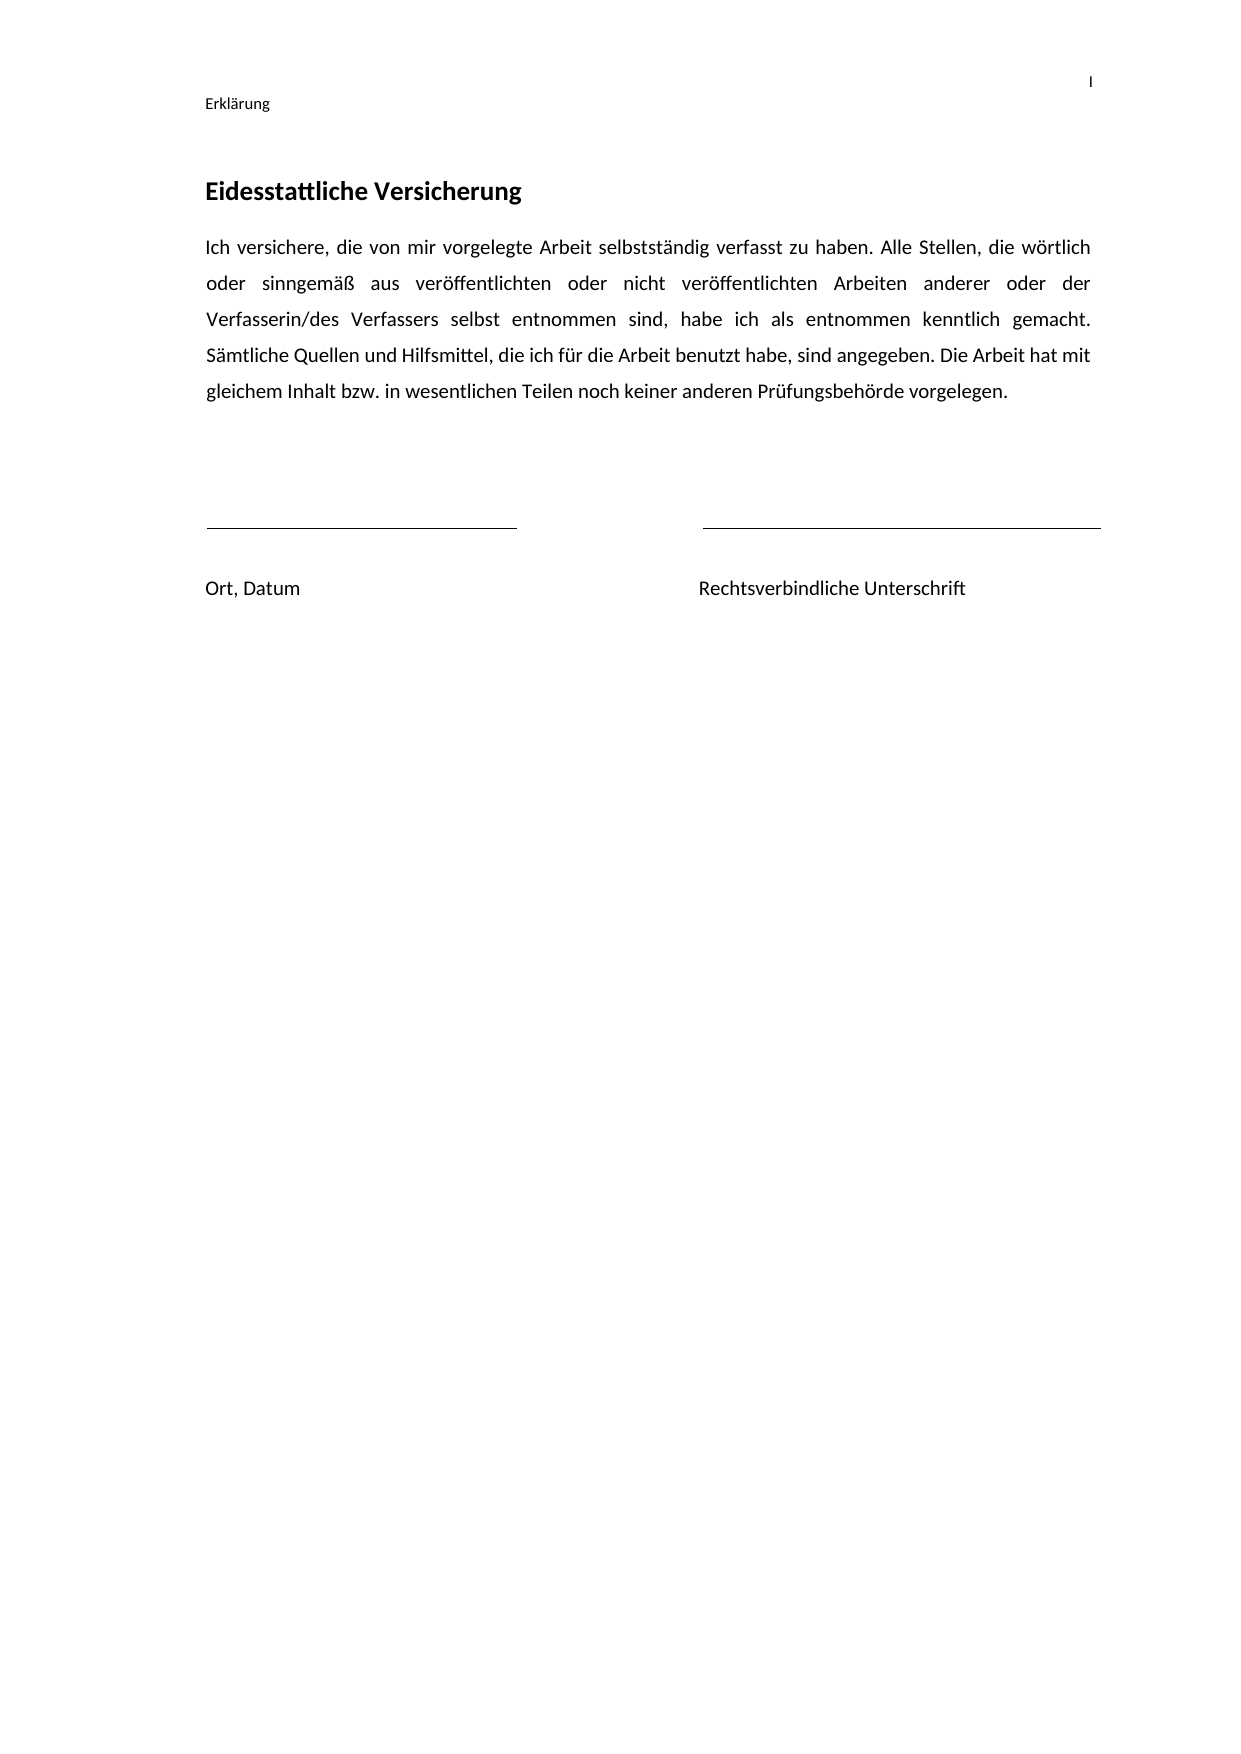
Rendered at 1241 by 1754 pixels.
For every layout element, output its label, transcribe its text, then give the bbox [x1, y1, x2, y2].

text Ich versichere, die von mir vorgelegte Arbeit selbstständig verfasst zu haben. Alle Stellen, die wörtlich oder sinngemäß aus veröffentlichten oder nicht veröffentlichten Arbeiten anderer oder der Verfasserin/des Verfassers selbst entnommen sind, habe ich als entnommen kenntlich gemacht. Sämtliche Quellen und Hilfsmittel, die ich für die Arbeit benutzt habe, sind angegeben. Die Arbeit hat mit gleichem Inhalt bzw. in wesentlichen Teilen noch keiner anderen Prüfungsbehörde vorgelegen. [205, 234, 1093, 403]
text Erklärung [205, 93, 1095, 113]
text Eidesstattliche Versicherung [205, 174, 1095, 207]
text Ort, Datum Rechtsverbindliche Unterschrift [205, 576, 1095, 601]
